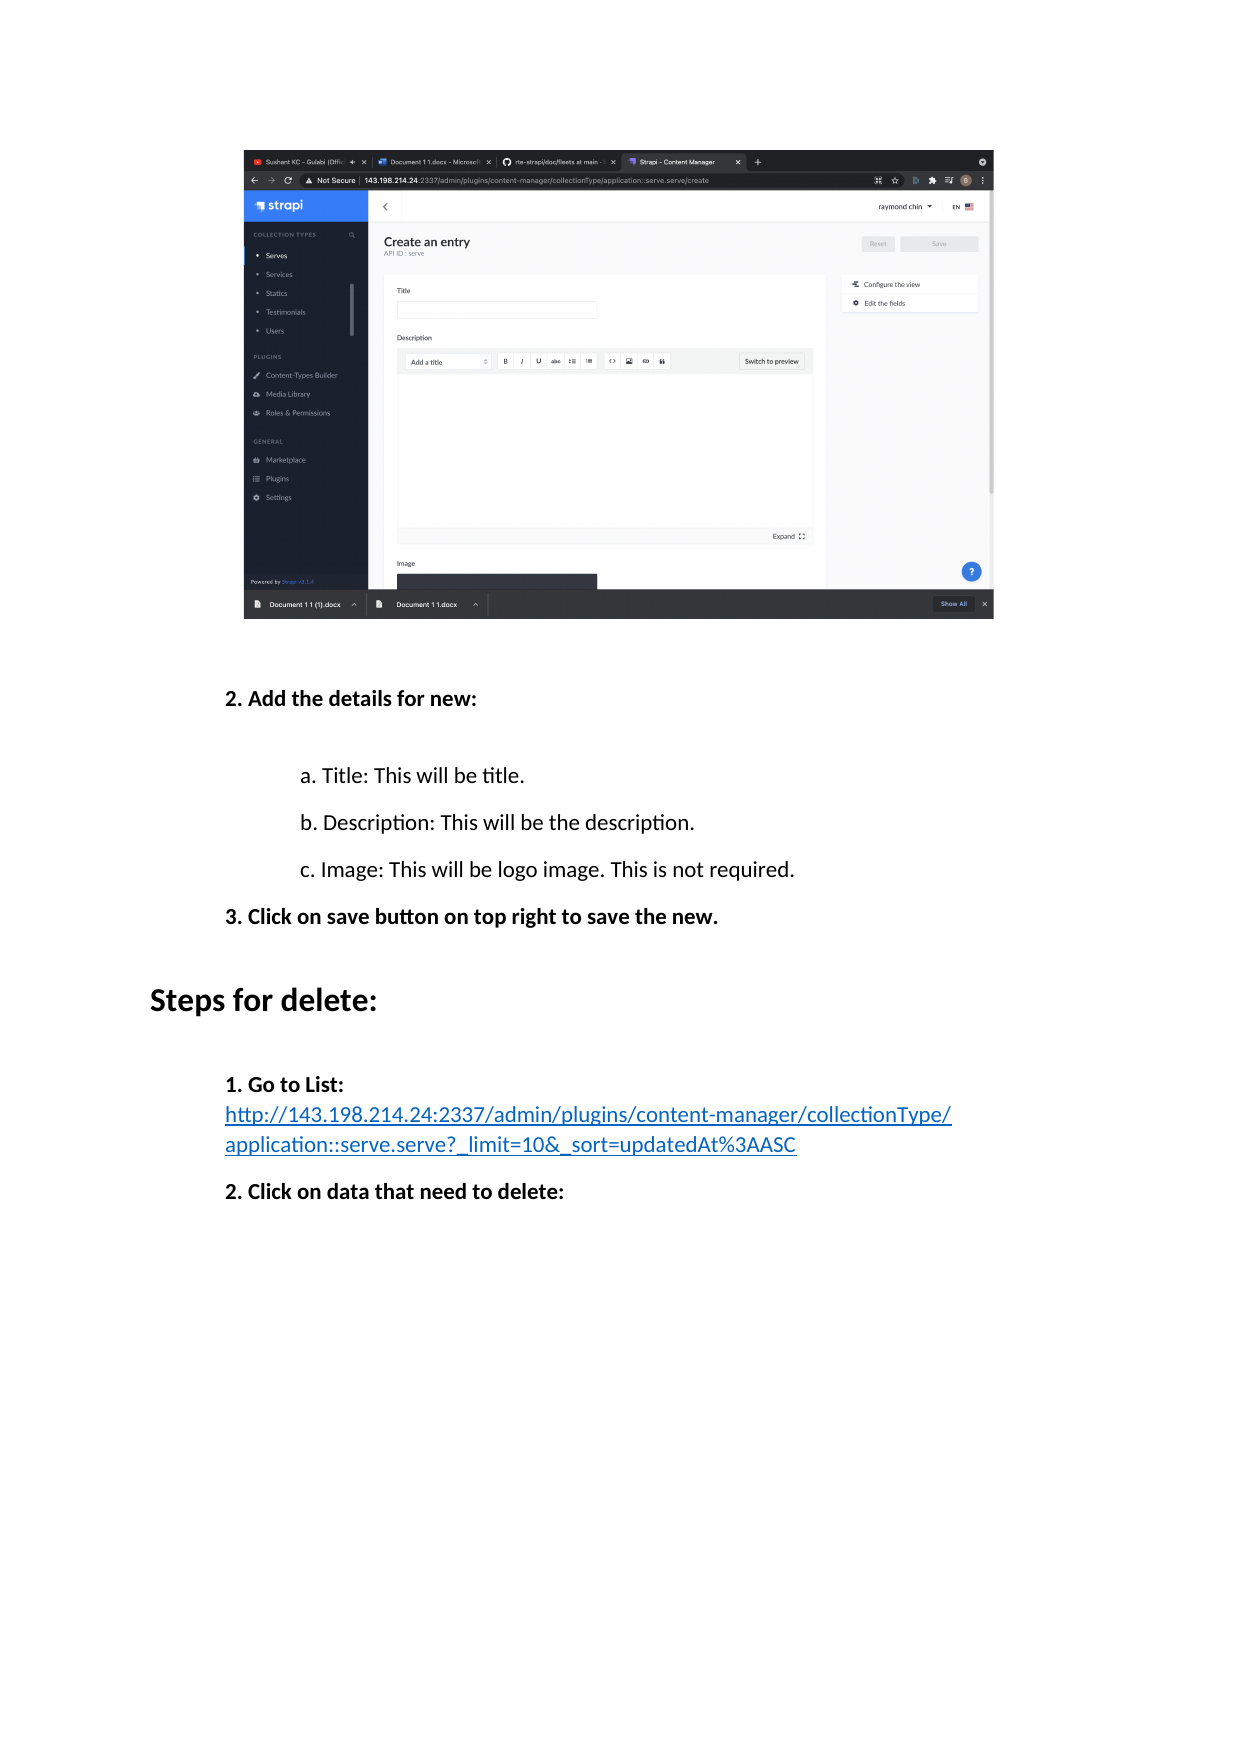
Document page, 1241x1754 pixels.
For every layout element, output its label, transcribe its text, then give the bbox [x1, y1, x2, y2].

text b. Description: This will be the description. [225, 808, 1090, 836]
subtitle 1. Go to List: [225, 1070, 1090, 1098]
subtitle Steps for delete: [150, 979, 1090, 1020]
text c. Image: This will be logo image. This is not required. [225, 855, 1090, 883]
subtitle 2. Add the details for new: [225, 684, 1090, 712]
subtitle 2. Click on data that need to delete: [225, 1177, 1090, 1205]
subtitle 3. Click on save button on top right to save the new. [225, 902, 1090, 930]
text http://143.198.214.24:2337/admin/plugins/content-manager/collectionType/application::serve.serve?_limit=10&_sort=updatedAt%3AASC [225, 1100, 1090, 1158]
text a. Title: This will be title. [225, 762, 1090, 789]
